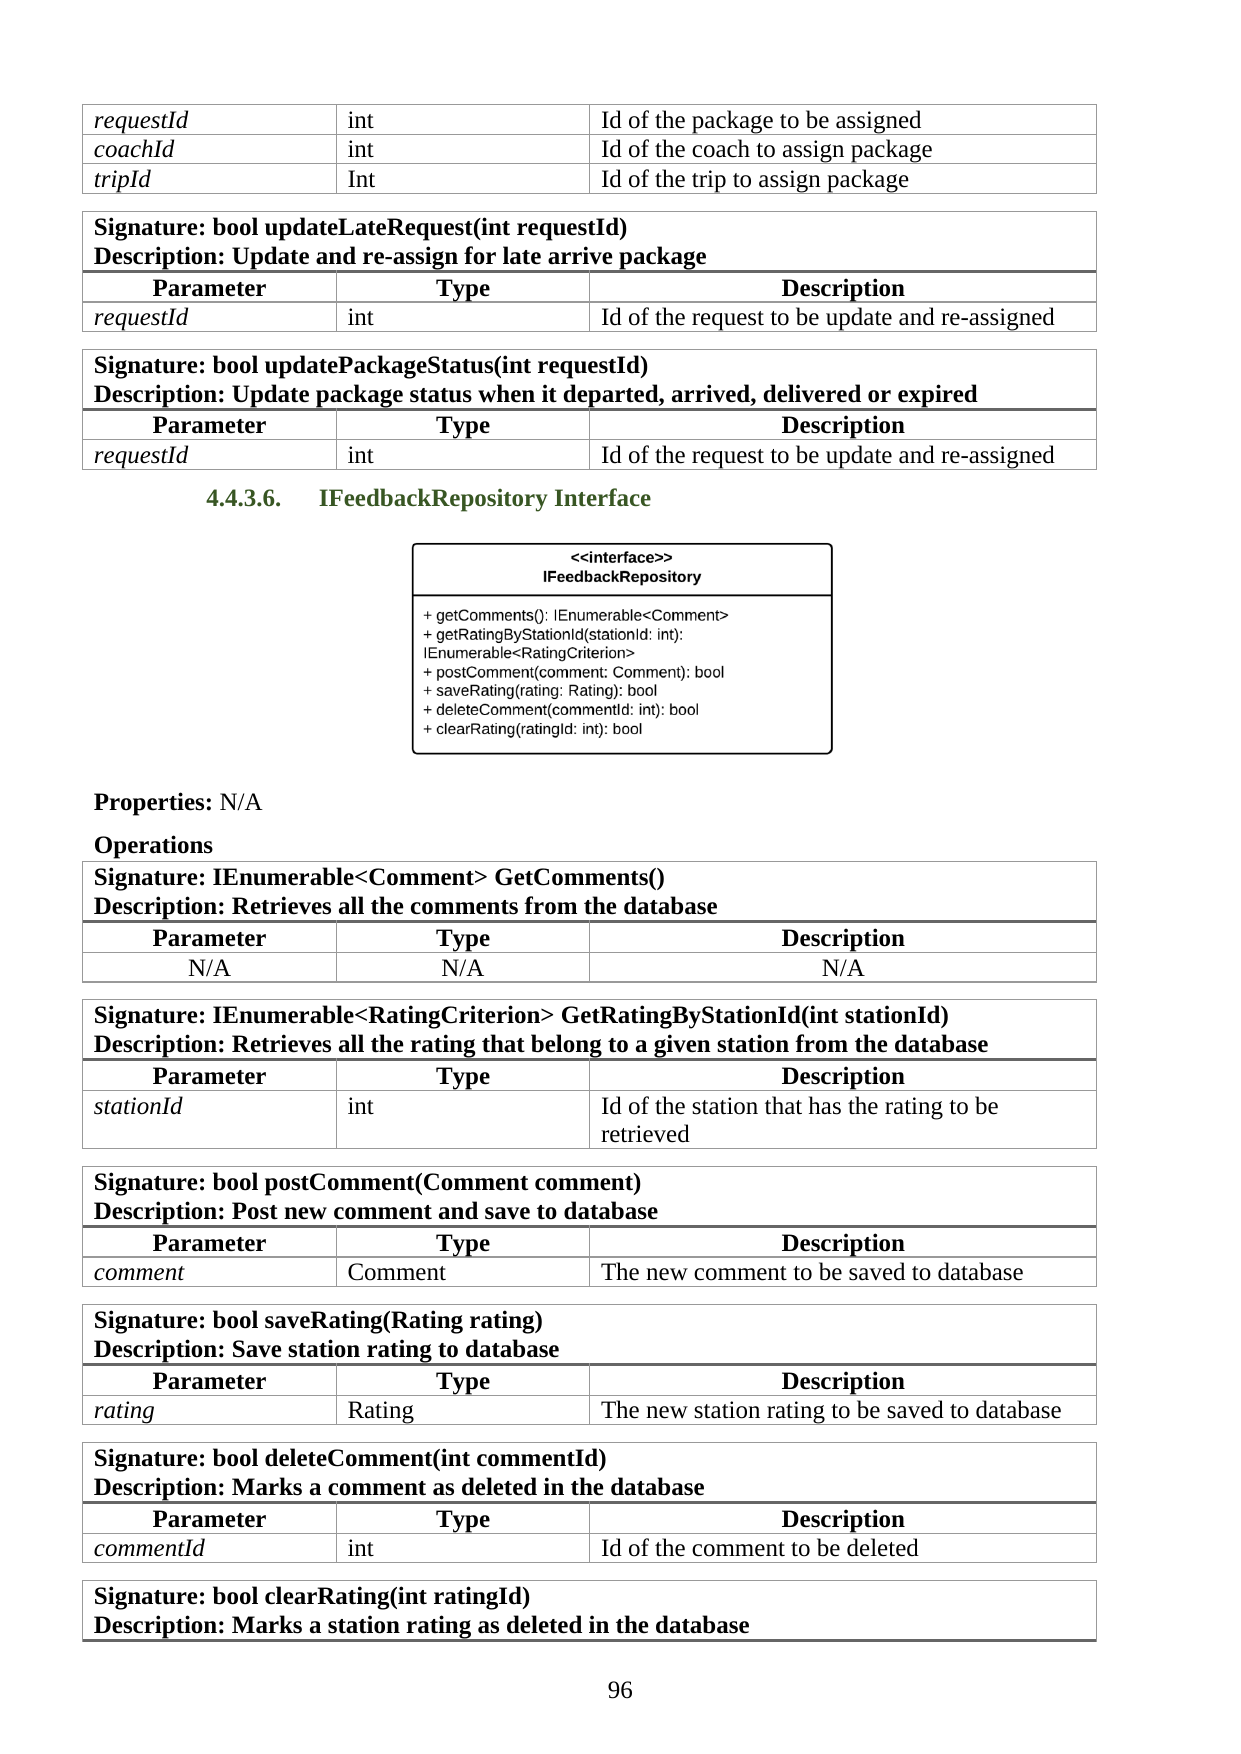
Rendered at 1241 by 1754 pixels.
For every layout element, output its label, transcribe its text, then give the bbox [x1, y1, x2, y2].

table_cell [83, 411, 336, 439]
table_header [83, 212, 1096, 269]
text Properties: N/A [94, 787, 1146, 815]
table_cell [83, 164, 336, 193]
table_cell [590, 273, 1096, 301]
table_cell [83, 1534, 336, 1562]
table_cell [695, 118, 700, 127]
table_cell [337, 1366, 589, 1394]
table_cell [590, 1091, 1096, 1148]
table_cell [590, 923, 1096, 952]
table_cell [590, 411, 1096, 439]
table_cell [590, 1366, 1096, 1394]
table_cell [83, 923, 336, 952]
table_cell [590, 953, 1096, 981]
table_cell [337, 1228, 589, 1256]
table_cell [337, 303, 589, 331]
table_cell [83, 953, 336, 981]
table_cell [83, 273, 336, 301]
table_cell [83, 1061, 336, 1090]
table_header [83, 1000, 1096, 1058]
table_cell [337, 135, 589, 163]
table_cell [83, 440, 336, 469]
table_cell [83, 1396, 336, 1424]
subtitle IFeedbackRepository Interface [206, 483, 1146, 511]
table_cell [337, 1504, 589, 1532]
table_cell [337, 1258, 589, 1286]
picture [395, 526, 845, 768]
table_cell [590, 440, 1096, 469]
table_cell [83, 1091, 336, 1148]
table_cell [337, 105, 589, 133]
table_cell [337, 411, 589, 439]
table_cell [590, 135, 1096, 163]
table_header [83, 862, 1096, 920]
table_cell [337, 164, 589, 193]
text Operations [94, 830, 1146, 859]
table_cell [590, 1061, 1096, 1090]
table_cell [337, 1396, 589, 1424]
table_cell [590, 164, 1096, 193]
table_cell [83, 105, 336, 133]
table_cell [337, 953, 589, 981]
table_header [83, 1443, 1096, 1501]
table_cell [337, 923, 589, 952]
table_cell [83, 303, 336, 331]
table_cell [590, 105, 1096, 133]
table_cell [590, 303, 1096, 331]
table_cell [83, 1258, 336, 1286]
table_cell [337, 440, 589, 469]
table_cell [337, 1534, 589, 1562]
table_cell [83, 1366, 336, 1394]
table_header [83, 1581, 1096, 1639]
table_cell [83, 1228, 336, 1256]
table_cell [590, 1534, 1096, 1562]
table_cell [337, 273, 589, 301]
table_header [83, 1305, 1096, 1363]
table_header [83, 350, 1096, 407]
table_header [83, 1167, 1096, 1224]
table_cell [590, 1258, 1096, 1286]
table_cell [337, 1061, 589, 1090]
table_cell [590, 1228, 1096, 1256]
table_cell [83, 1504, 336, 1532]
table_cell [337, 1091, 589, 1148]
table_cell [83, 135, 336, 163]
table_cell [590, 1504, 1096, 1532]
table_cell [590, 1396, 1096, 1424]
